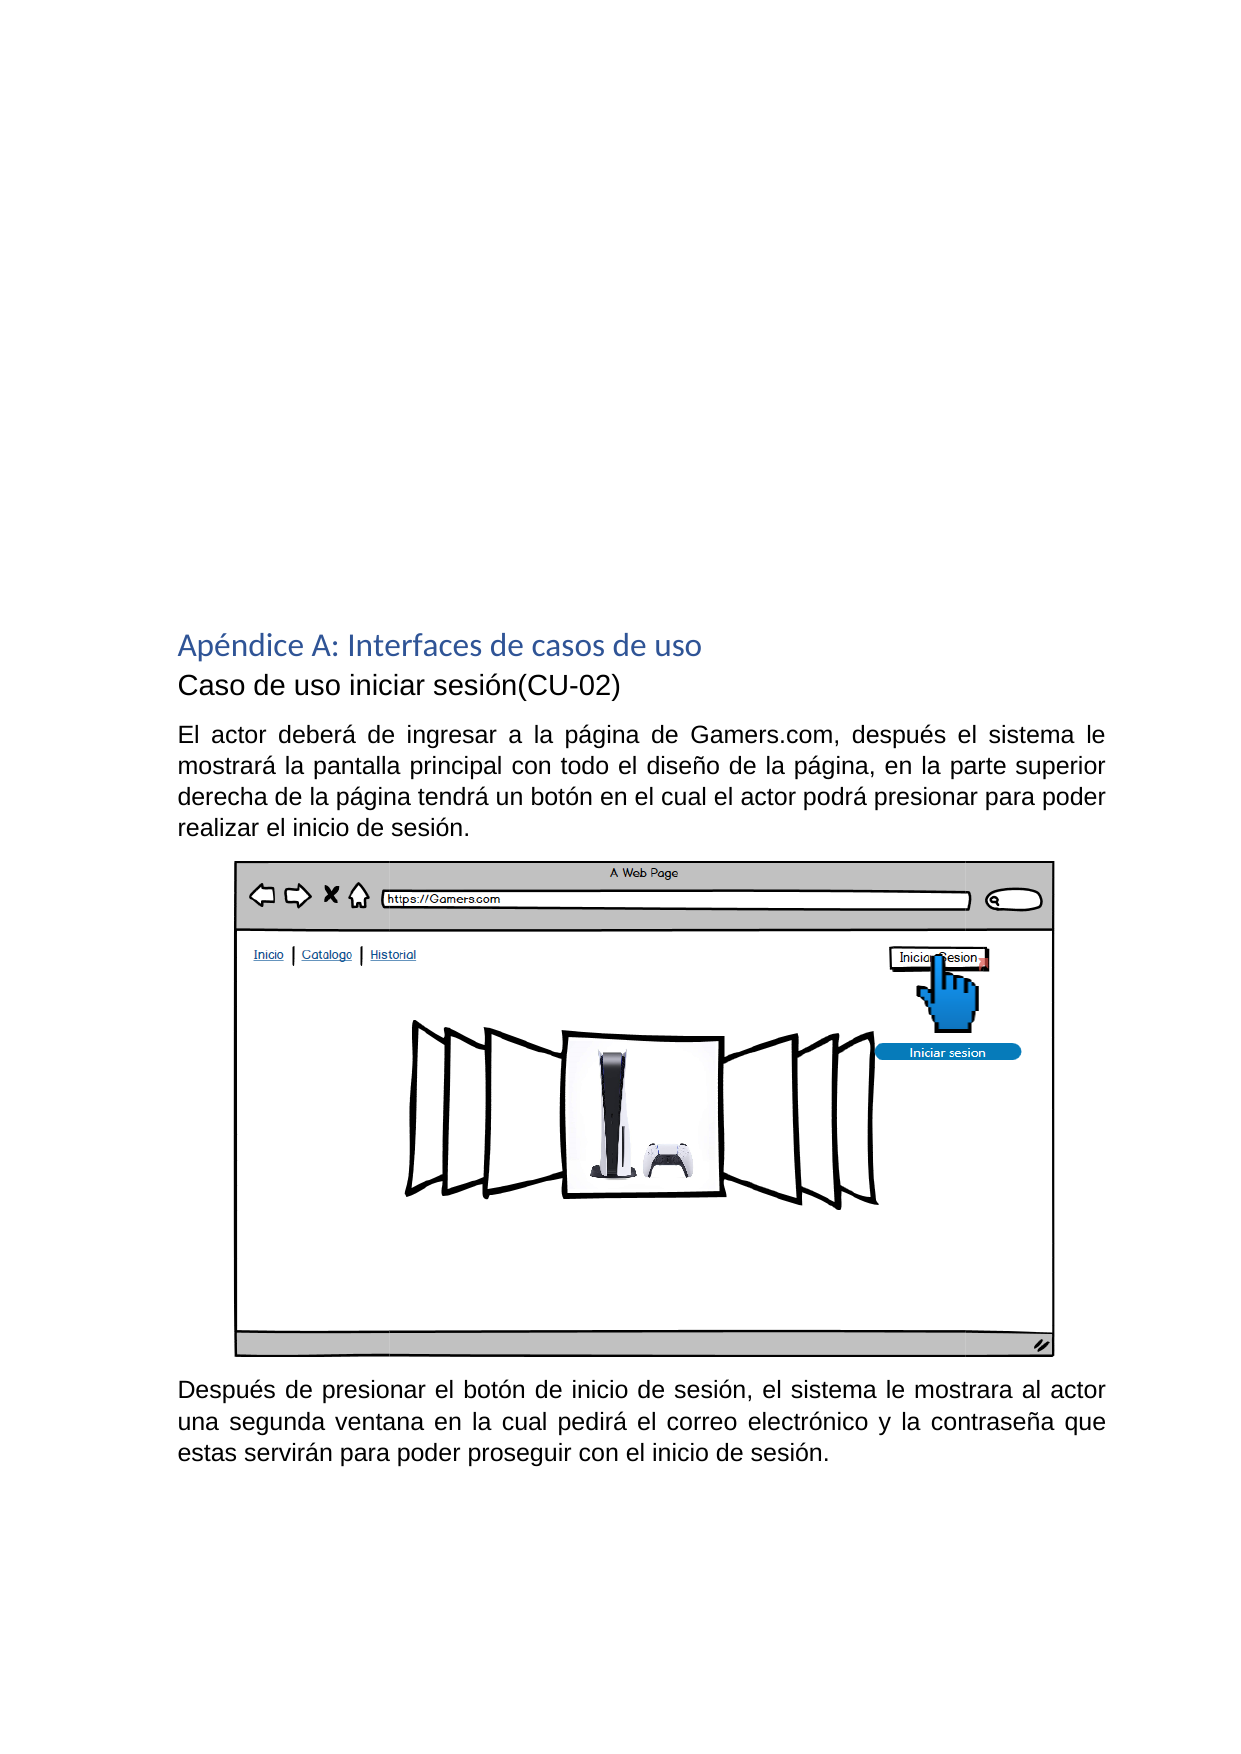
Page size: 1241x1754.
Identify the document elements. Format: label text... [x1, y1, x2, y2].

text Después de presionar el botón de inicio de sesión, el sistema le mostrara al actor una segunda ventana en la cual pedirá el correo electrónico y la contraseña que estas servirán para poder proseguir con el inicio de sesión. [177, 1376, 1107, 1466]
subtitle Apéndice A: Interfaces de casos de uso [177, 623, 1107, 664]
text Caso de uso iniciar sesión(CU-02) [177, 667, 1107, 701]
picture [228, 861, 1057, 1357]
text El actor deberá de ingresar a la página de Gamers.com, después el sistema le mostrará la pantalla principal con todo el diseño de la página, en la parte superior derecha de la página tendrá un botón en el cual el actor podrá presionar para poder realizar el inicio de sesión. [177, 720, 1107, 842]
